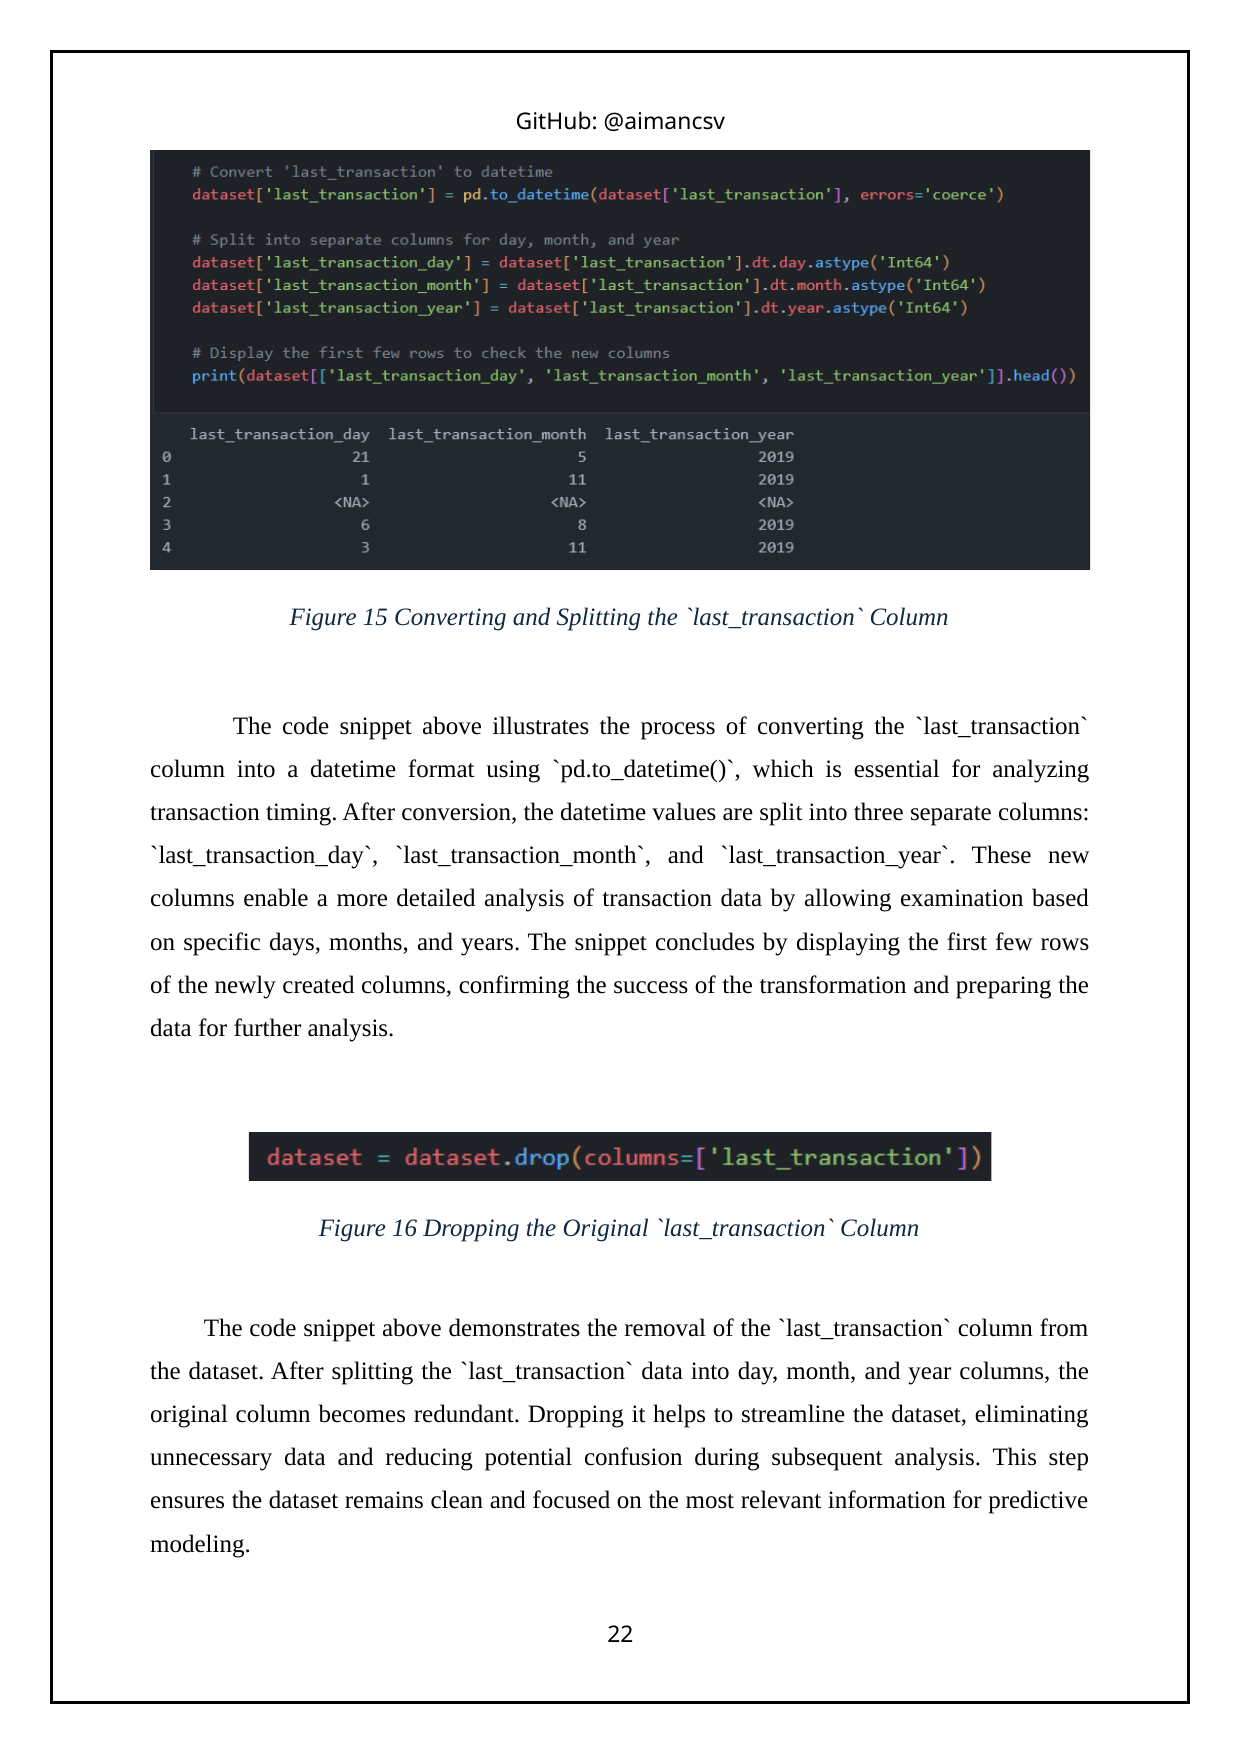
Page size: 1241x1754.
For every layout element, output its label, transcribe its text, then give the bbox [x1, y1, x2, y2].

text The code snippet above demonstrates the removal of the `last_transaction` column from the dataset. After splitting the `last_transaction` data into day, month, and year columns, the original column becomes redundant. Dropping it helps to streamline the dataset, eliminating unnecessary data and reducing potential confusion during subsequent analysis. This step ensures the dataset remains clean and focused on the most relevant information for predictive modeling. [150, 1313, 1090, 1557]
text Figure 15 Converting and Splitting the `last_transaction` Column [150, 602, 1090, 630]
text Figure 16 Dropping the Original `last_transaction` Column [150, 1213, 1090, 1242]
picture [248, 1132, 992, 1181]
text The code snippet above illustrates the process of converting the `last_transaction` column into a datetime format using `pd.to_datetime()`, which is essential for analyzing transaction timing. After conversion, the datetime values are split into three separate columns: `last_transaction_day`, `last_transaction_month`, and `last_transaction_year`. These new columns enable a more detailed analysis of transaction data by allowing examination based on specific days, months, and years. The snippet concludes by displaying the first few rows of the newly created columns, confirming the success of the transformation and preparing the data for further analysis. [150, 711, 1090, 1042]
picture [150, 150, 1091, 570]
